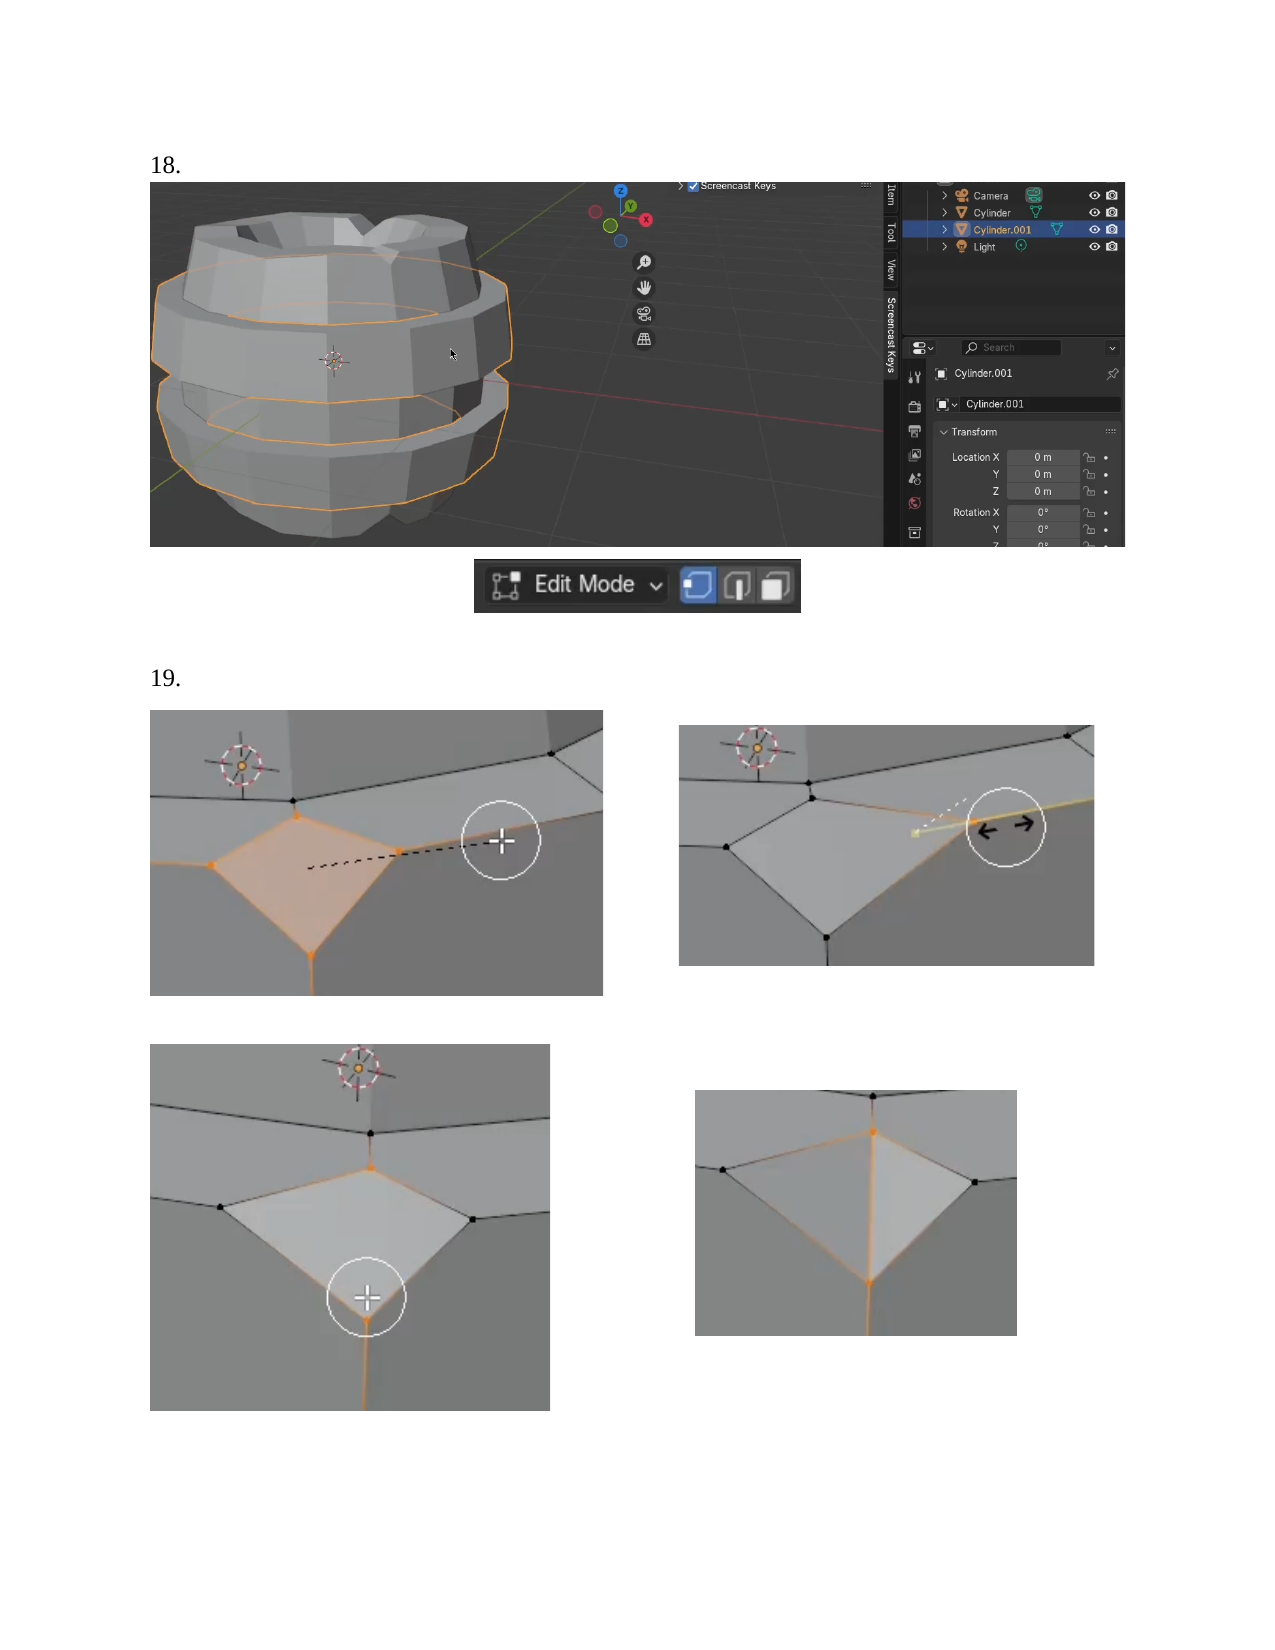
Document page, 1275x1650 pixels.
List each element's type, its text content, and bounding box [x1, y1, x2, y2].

picture [678, 725, 1095, 966]
picture [150, 710, 604, 996]
picture [150, 1044, 550, 1411]
picture [695, 1090, 1017, 1336]
picture [474, 559, 801, 613]
text 18. [150, 150, 1125, 179]
picture [150, 182, 1125, 547]
text 19. [150, 663, 1125, 692]
